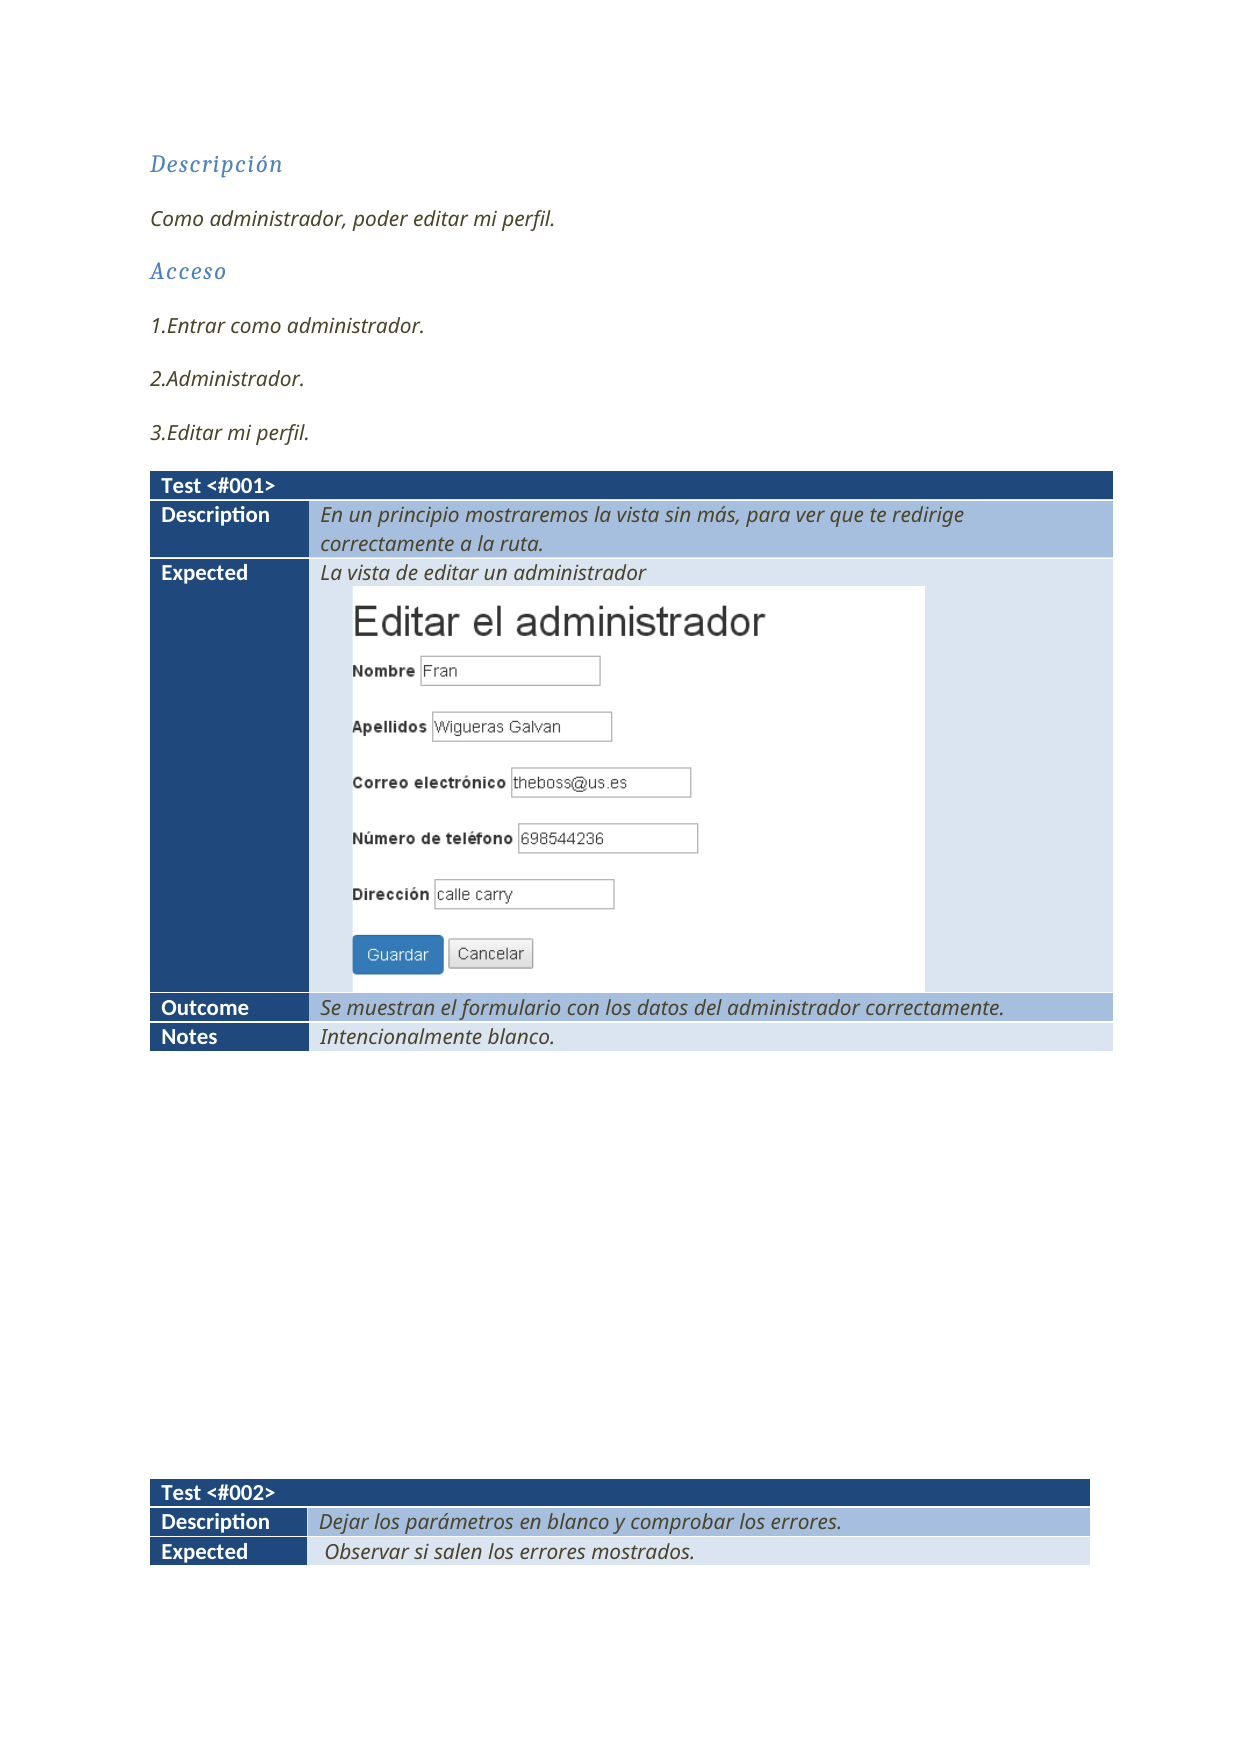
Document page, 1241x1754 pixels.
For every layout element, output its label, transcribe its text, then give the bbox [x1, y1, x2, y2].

table_header Test <#001> [150, 471, 1113, 499]
table_cell Intencionalmente blanco. [309, 1023, 1113, 1051]
picture [352, 586, 925, 992]
text Como administrador, poder editar mi perfil. [150, 204, 1090, 232]
table_header Test <#002> [150, 1479, 1090, 1506]
text 1.Entrar como administrador. [150, 311, 1090, 339]
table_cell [308, 1537, 1090, 1565]
text 3.Editar mi perfil. [150, 418, 1090, 446]
text 2.Administrador. [150, 364, 1090, 393]
table_cell En un principio mostraremos la vista sin más, para ver que te redirige correctamente a la ruta. [309, 501, 1113, 557]
subtitle Acceso [150, 257, 1090, 286]
table_cell Se muestran el formulario con los datos del administrador correctamente. [309, 993, 1113, 1021]
table_cell Expected [150, 559, 309, 992]
table_cell Dejar los parámetros en blanco y comprobar los errores. [308, 1508, 1090, 1536]
table_cell Expected [150, 1537, 307, 1565]
table_cell La vista de editar un administrador [309, 559, 1113, 992]
table_cell Description [150, 1508, 307, 1536]
table_cell Outcome [150, 993, 309, 1021]
table_cell Description [150, 501, 309, 557]
table_cell Notes [150, 1023, 309, 1051]
subtitle Descripción [150, 150, 1090, 179]
